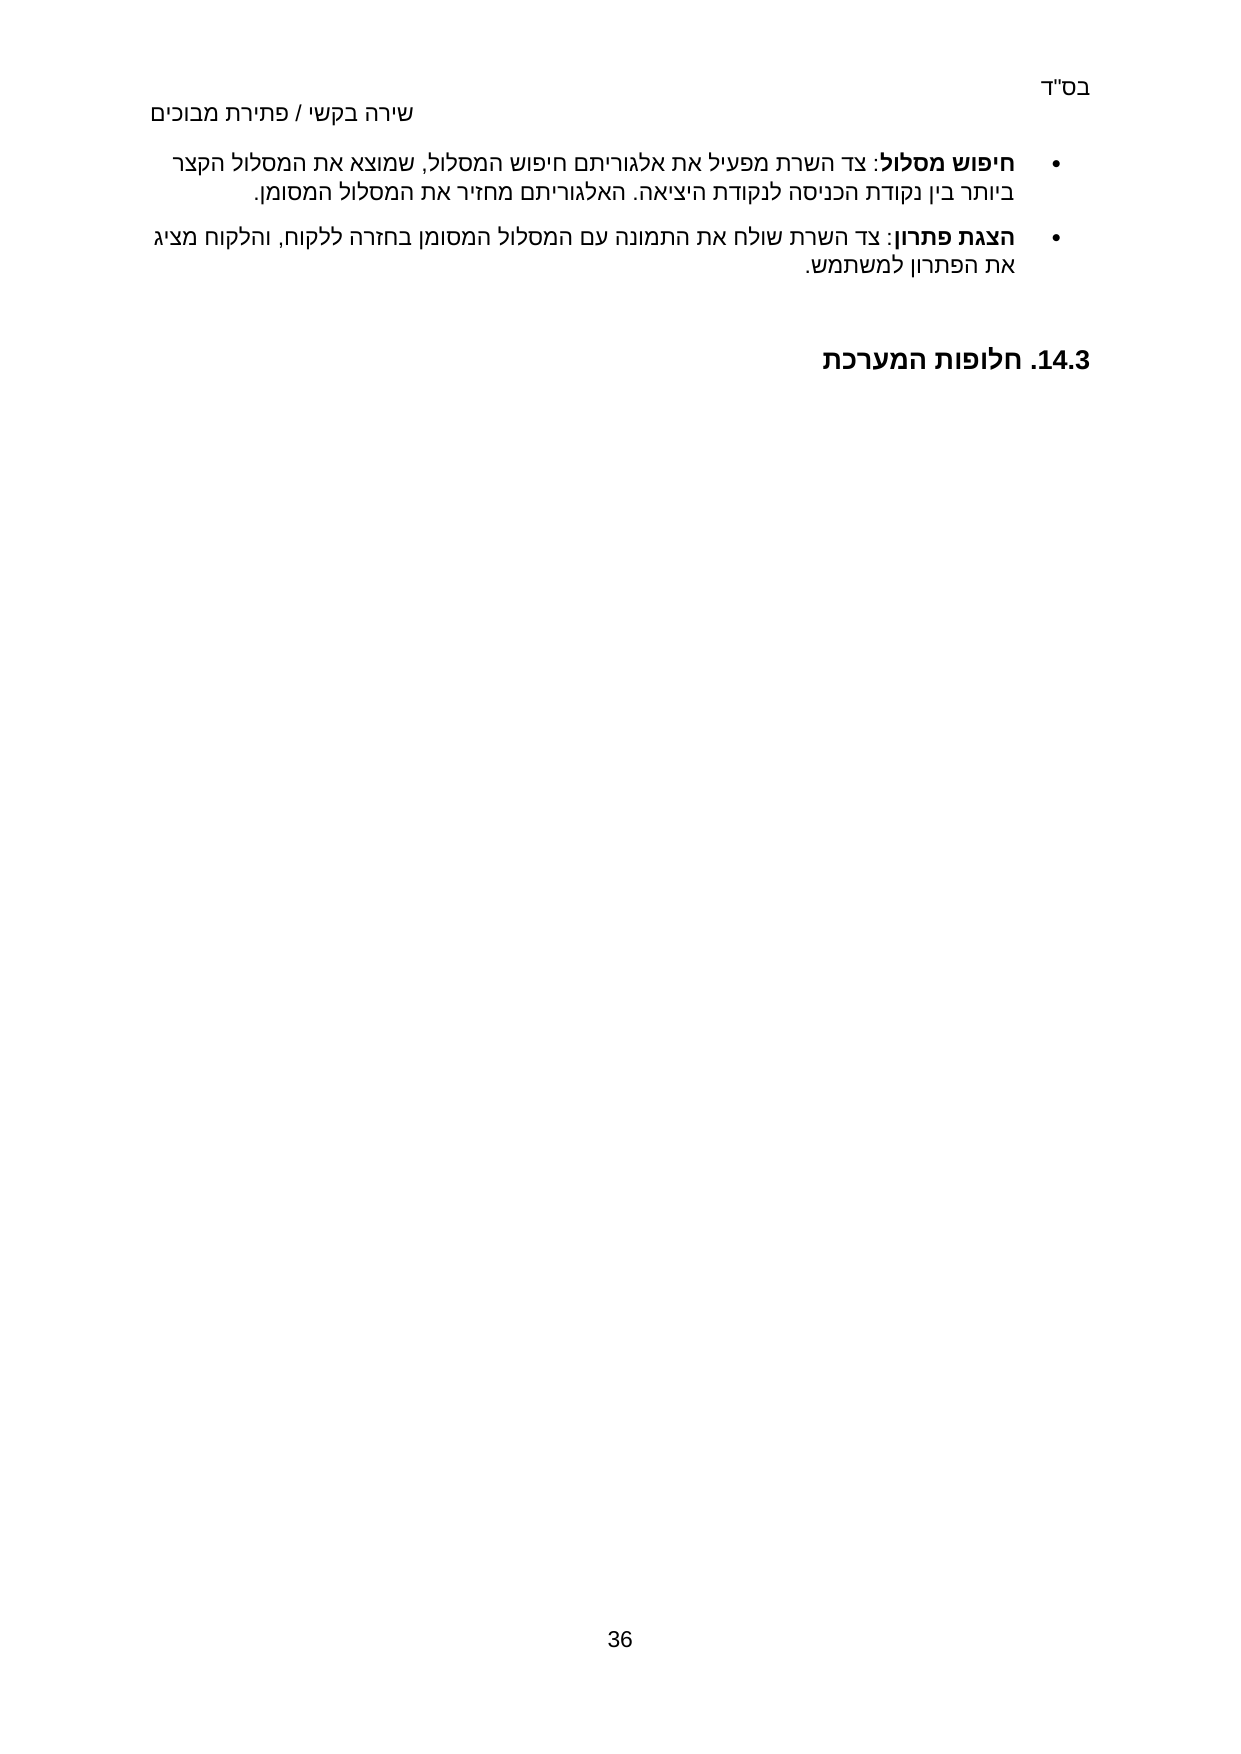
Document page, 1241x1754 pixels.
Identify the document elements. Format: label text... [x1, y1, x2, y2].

list חיפוש מסלול: צד השרת מפעיל את אלגוריתם חיפוש המסלול, שמוצא את המסלול הקצר ביותר בין נקודת הכניסה לנקודת היציאה. האלגוריתם מחזיר את המסלול המסומן. [150, 150, 1053, 205]
subtitle 14.3. חלופות המערכת [150, 344, 1090, 375]
list הצגת פתרון: צד השרת שולח את התמונה עם המסלול המסומן בחזרה ללקוח, והלקוח מציג את הפתרון למשתמש. [150, 223, 1053, 278]
